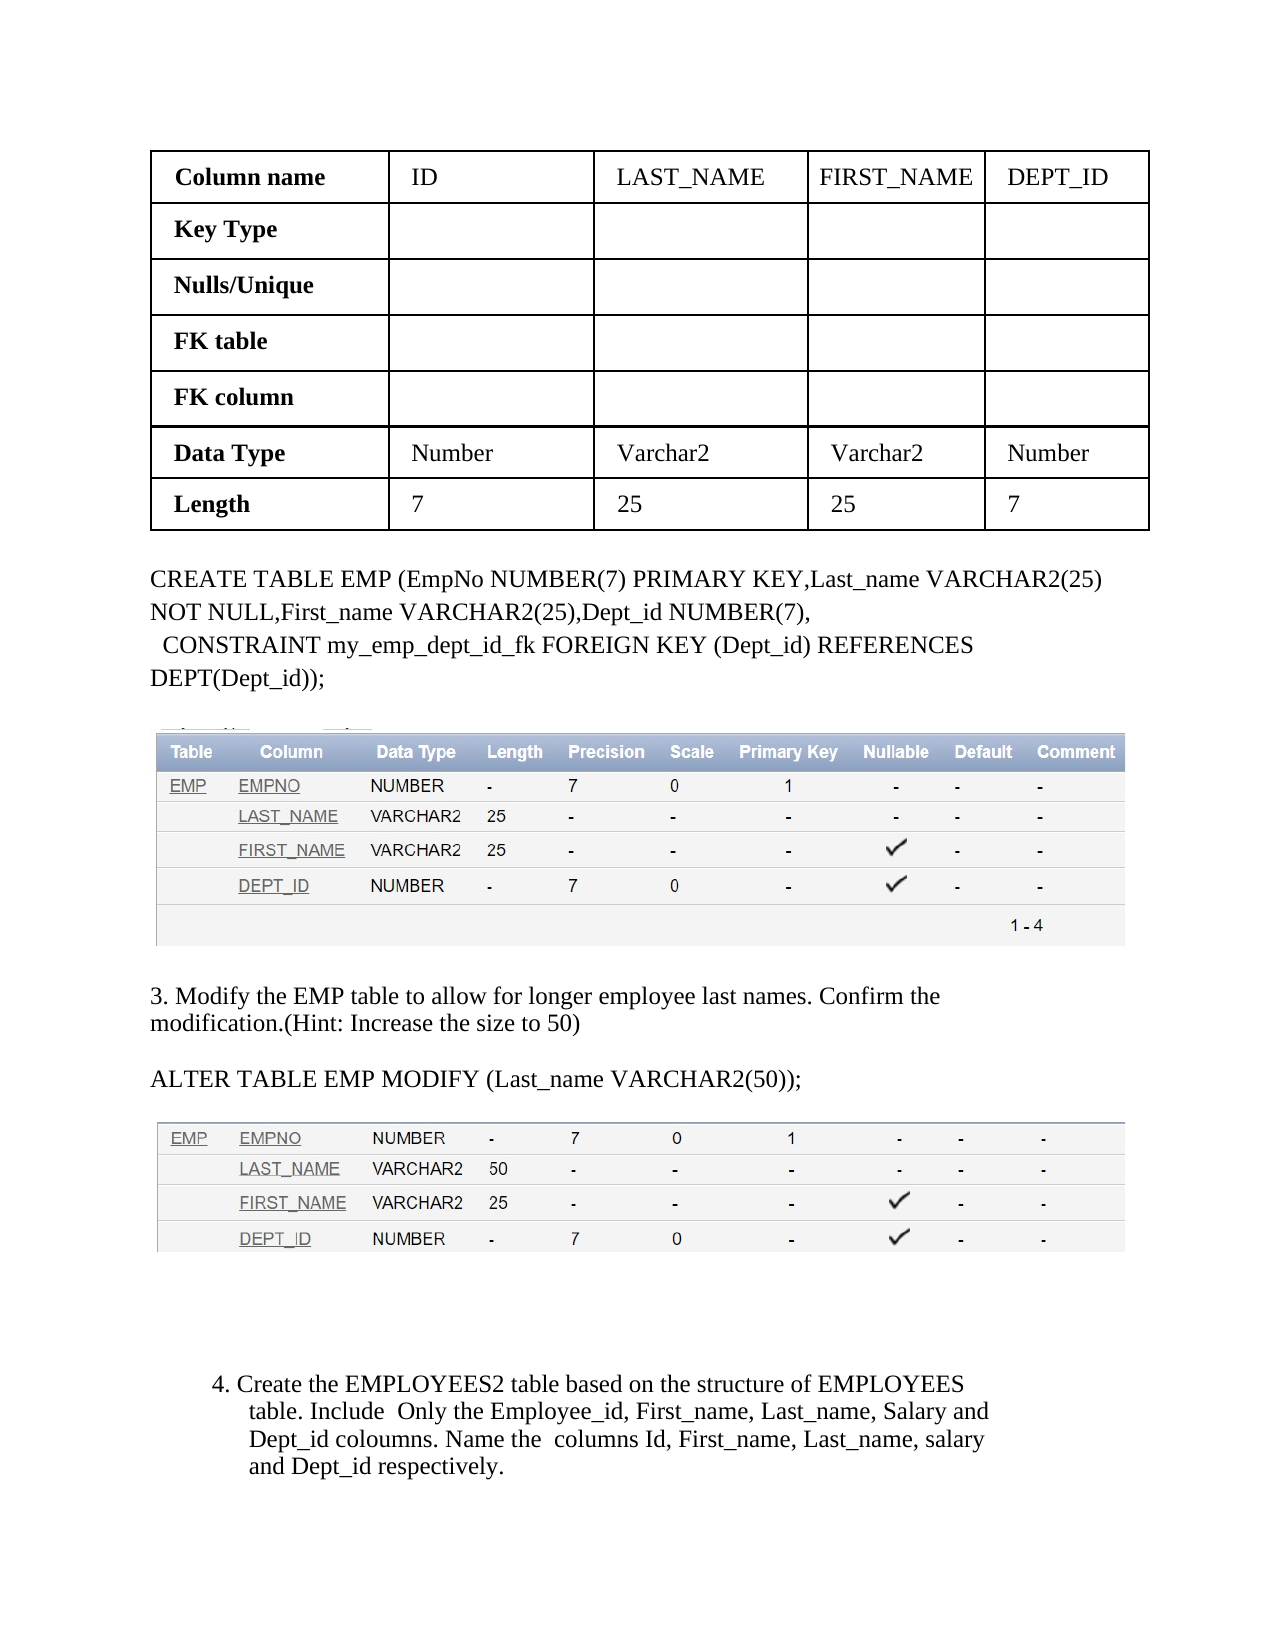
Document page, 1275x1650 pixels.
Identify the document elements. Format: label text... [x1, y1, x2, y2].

table_cell Varchar2 [595, 428, 807, 477]
table_cell FK table [152, 316, 388, 369]
table_cell [986, 204, 1148, 258]
table_cell 25 [809, 479, 984, 529]
table_cell [809, 316, 984, 369]
table_cell [595, 260, 807, 313]
picture [150, 728, 1125, 946]
table_cell [986, 372, 1148, 425]
table_cell [595, 372, 807, 425]
table_header Column name [152, 152, 388, 202]
text 3. Modify the EMP table to allow for longer employee last names. Confirm the modification.(Hint: Increase the size to 50) [150, 982, 990, 1037]
table_cell [595, 204, 807, 258]
table_cell FK column [152, 372, 388, 425]
table_header FIRST_NAME [809, 152, 984, 202]
table_cell Length [152, 479, 388, 529]
table_header LAST_NAME [595, 152, 807, 202]
table_cell [986, 316, 1148, 369]
table_cell Data Type [152, 428, 388, 477]
table_cell Varchar2 [809, 428, 984, 477]
table_cell [809, 204, 984, 258]
table_cell [390, 372, 593, 425]
table_cell 25 [595, 479, 807, 529]
text ALTER TABLE EMP MODIFY (Last_name VARCHAR2(50)); [150, 1066, 990, 1093]
table_cell Number [390, 428, 593, 477]
table_cell [809, 260, 984, 313]
text 4. Create the EMPLOYEES2 table based on the structure of EMPLOYEES table. Include Only the Employee_id, First_name, Last_name, Salary and Dept_id coloumns. Name the columns Id, First_name, Last_name, salary and Dept_id respectively. [212, 1371, 990, 1480]
table_cell Nulls/Unique [152, 260, 388, 313]
table_cell [390, 260, 593, 313]
table_cell 7 [390, 479, 593, 529]
table_cell [986, 260, 1148, 313]
picture [150, 1122, 1125, 1252]
table_cell [809, 372, 984, 425]
text CREATE TABLE EMP (EmpNo NUMBER(7) PRIMARY KEY,Last_name VARCHAR2(25) NOT NULL,First_name VARCHAR2(25),Dept_id NUMBER(7), [150, 564, 1125, 626]
table_cell [390, 204, 593, 258]
text CONSTRAINT my_emp_dept_id_fk FOREIGN KEY (Dept_id) REFERENCES DEPT(Dept_id)); [150, 630, 1125, 692]
table_cell [595, 316, 807, 369]
table_header ID [390, 152, 593, 202]
table_header DEPT_ID [986, 152, 1148, 202]
table_cell 7 [986, 479, 1148, 529]
table_cell Key Type [152, 204, 388, 258]
table_cell Number [986, 428, 1148, 477]
table_cell [390, 316, 593, 369]
